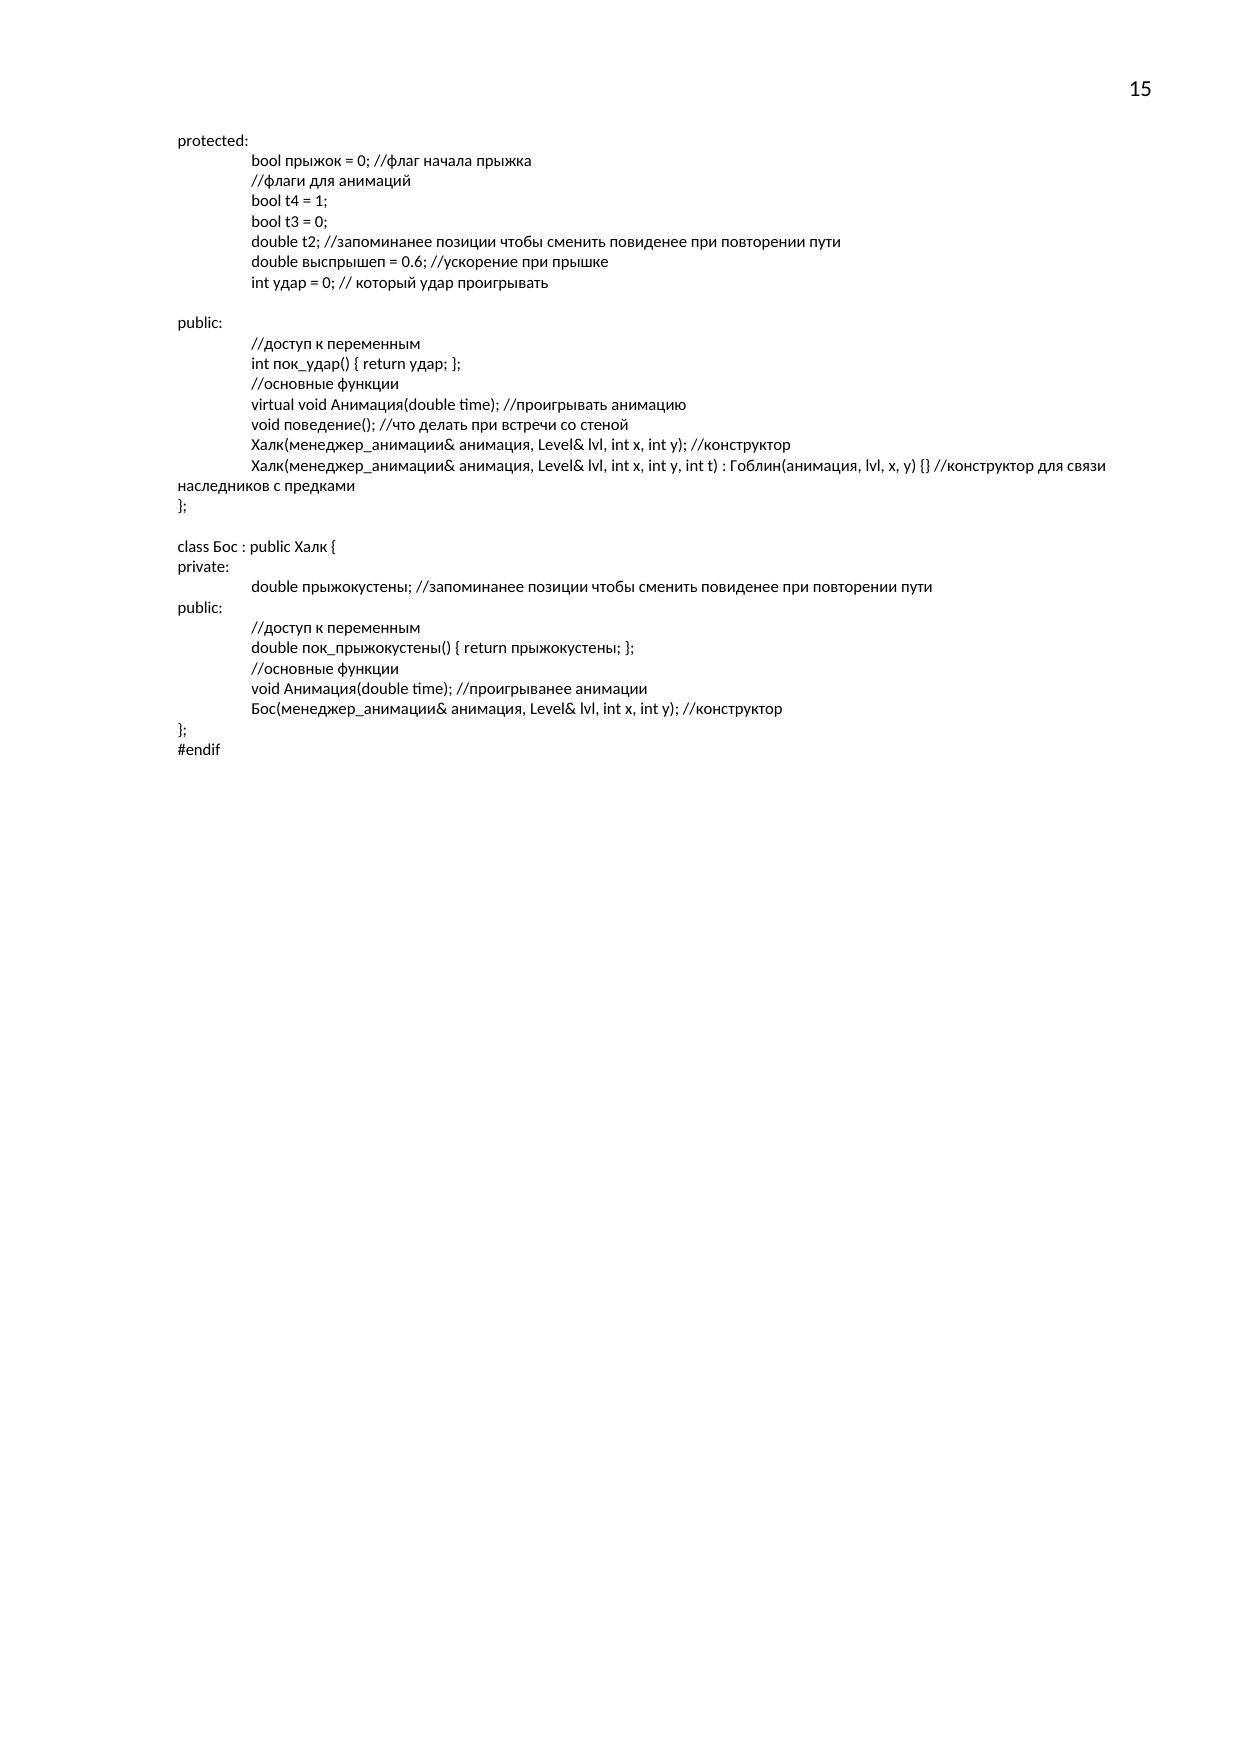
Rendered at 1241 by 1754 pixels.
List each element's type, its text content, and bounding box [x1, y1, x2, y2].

text double t2; //запоминанее позиции чтобы сменить повиденее при повторении пути [177, 231, 1152, 252]
text Халк(менеджер_анимации& анимация, Level& lvl, int x, int y, int t) : Гоблин(анимация, lvl, x, y) {} //конструктор для связи наследников с предками [177, 455, 1152, 495]
text double выспрышеп = 0.6; //ускорение при прышке [177, 252, 1152, 272]
text }; [177, 495, 1152, 516]
text bool прыжок = 0; //флаг начала прыжка [177, 150, 1152, 170]
text void Анимация(double time); //проигрыванее анимации [177, 678, 1152, 698]
text double пок_прыжокустены() { return прыжокустены; }; [177, 638, 1152, 658]
text virtual void Анимация(double time); //проигрывать анимацию [177, 394, 1152, 414]
text double прыжокустены; //запоминанее позиции чтобы сменить повиденее при повторении пути [177, 577, 1152, 597]
text //основные функции [177, 658, 1152, 678]
text void поведение(); //что делать при встречи со стеной [177, 414, 1152, 434]
text //доступ к переменным [177, 617, 1152, 638]
text //доступ к переменным [177, 333, 1152, 353]
text bool t4 = 1; [177, 191, 1152, 211]
text bool t3 = 0; [177, 211, 1152, 231]
text Бос(менеджер_анимации& анимация, Level& lvl, int x, int y); //конструктор [177, 698, 1152, 719]
text int пок_удар() { return удар; }; [177, 353, 1152, 373]
text //флаги для анимаций [177, 170, 1152, 191]
text public: [177, 313, 1152, 333]
text int удар = 0; // который удар проигрывать [177, 272, 1152, 292]
text }; [177, 719, 1152, 739]
text public: [177, 597, 1152, 617]
text class Бос : public Халк { [177, 536, 1152, 556]
text Халк(менеджер_анимации& анимация, Level& lvl, int x, int y); //конструктор [177, 434, 1152, 455]
text protected: [177, 130, 1152, 150]
text //основные функции [177, 373, 1152, 394]
text #endif [177, 739, 1152, 759]
text private: [177, 556, 1152, 577]
